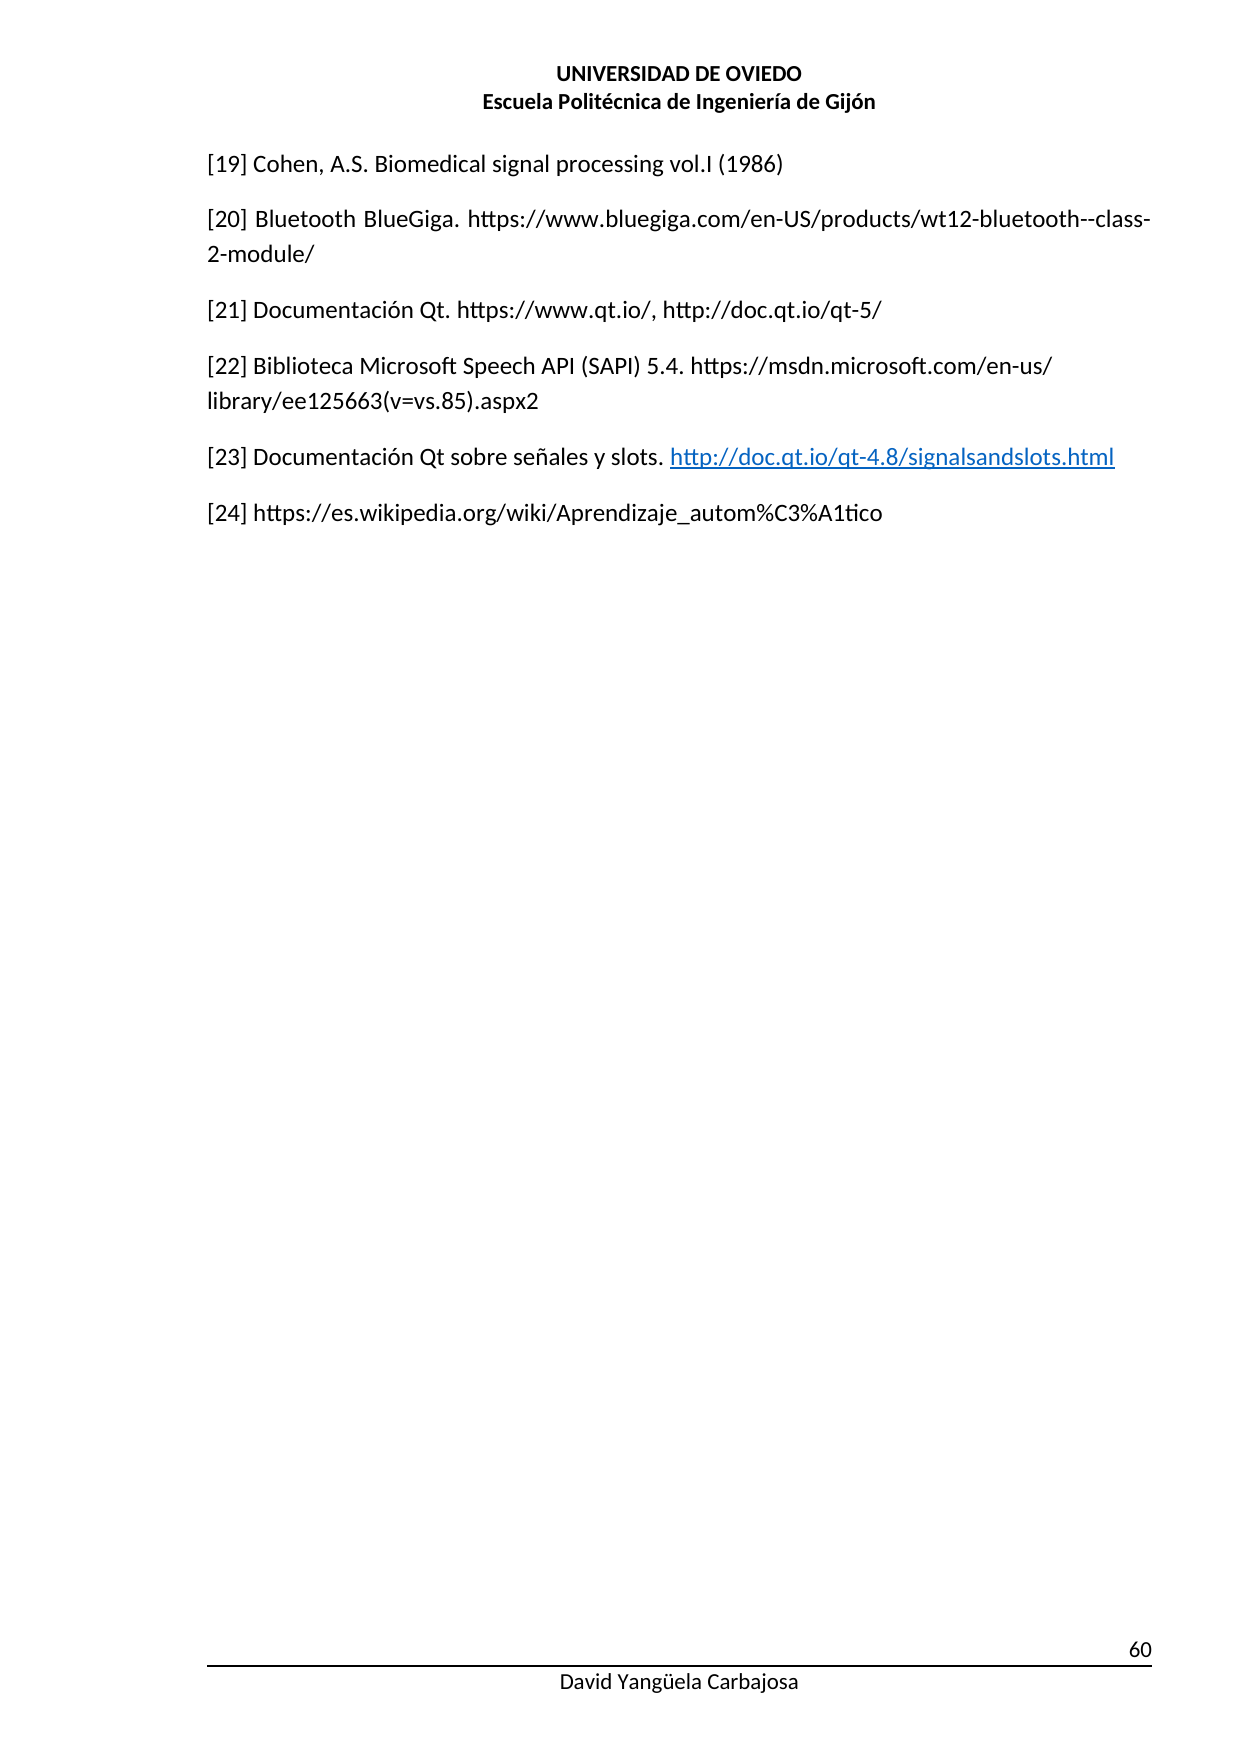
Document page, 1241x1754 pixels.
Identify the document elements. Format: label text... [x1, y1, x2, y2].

text [21] Documentación Qt. https://www.qt.io/, http://doc.qt.io/qt-5/ [207, 294, 1152, 325]
text [22] Biblioteca Microsoft Speech API (SAPI) 5.4. https://msdn.microsoft.com/en-us/ [207, 350, 1152, 381]
text [19] Cohen, A.S. Biomedical signal processing vol.I (1986) [207, 148, 1152, 178]
text [20] Bluetooth BlueGiga. https://www.bluegiga.com/en-US/products/wt12-bluetooth--class-2-module/ [207, 203, 1152, 269]
text [23] Documentación Qt sobre señales y slots. http://doc.qt.io/qt-4.8/signalsandslots.html [207, 441, 1152, 472]
text [24] https://es.wikipedia.org/wiki/Aprendizaje_autom%C3%A1tico [207, 497, 1152, 527]
text library/ee125663(v=vs.85).aspx2 [207, 385, 1152, 416]
